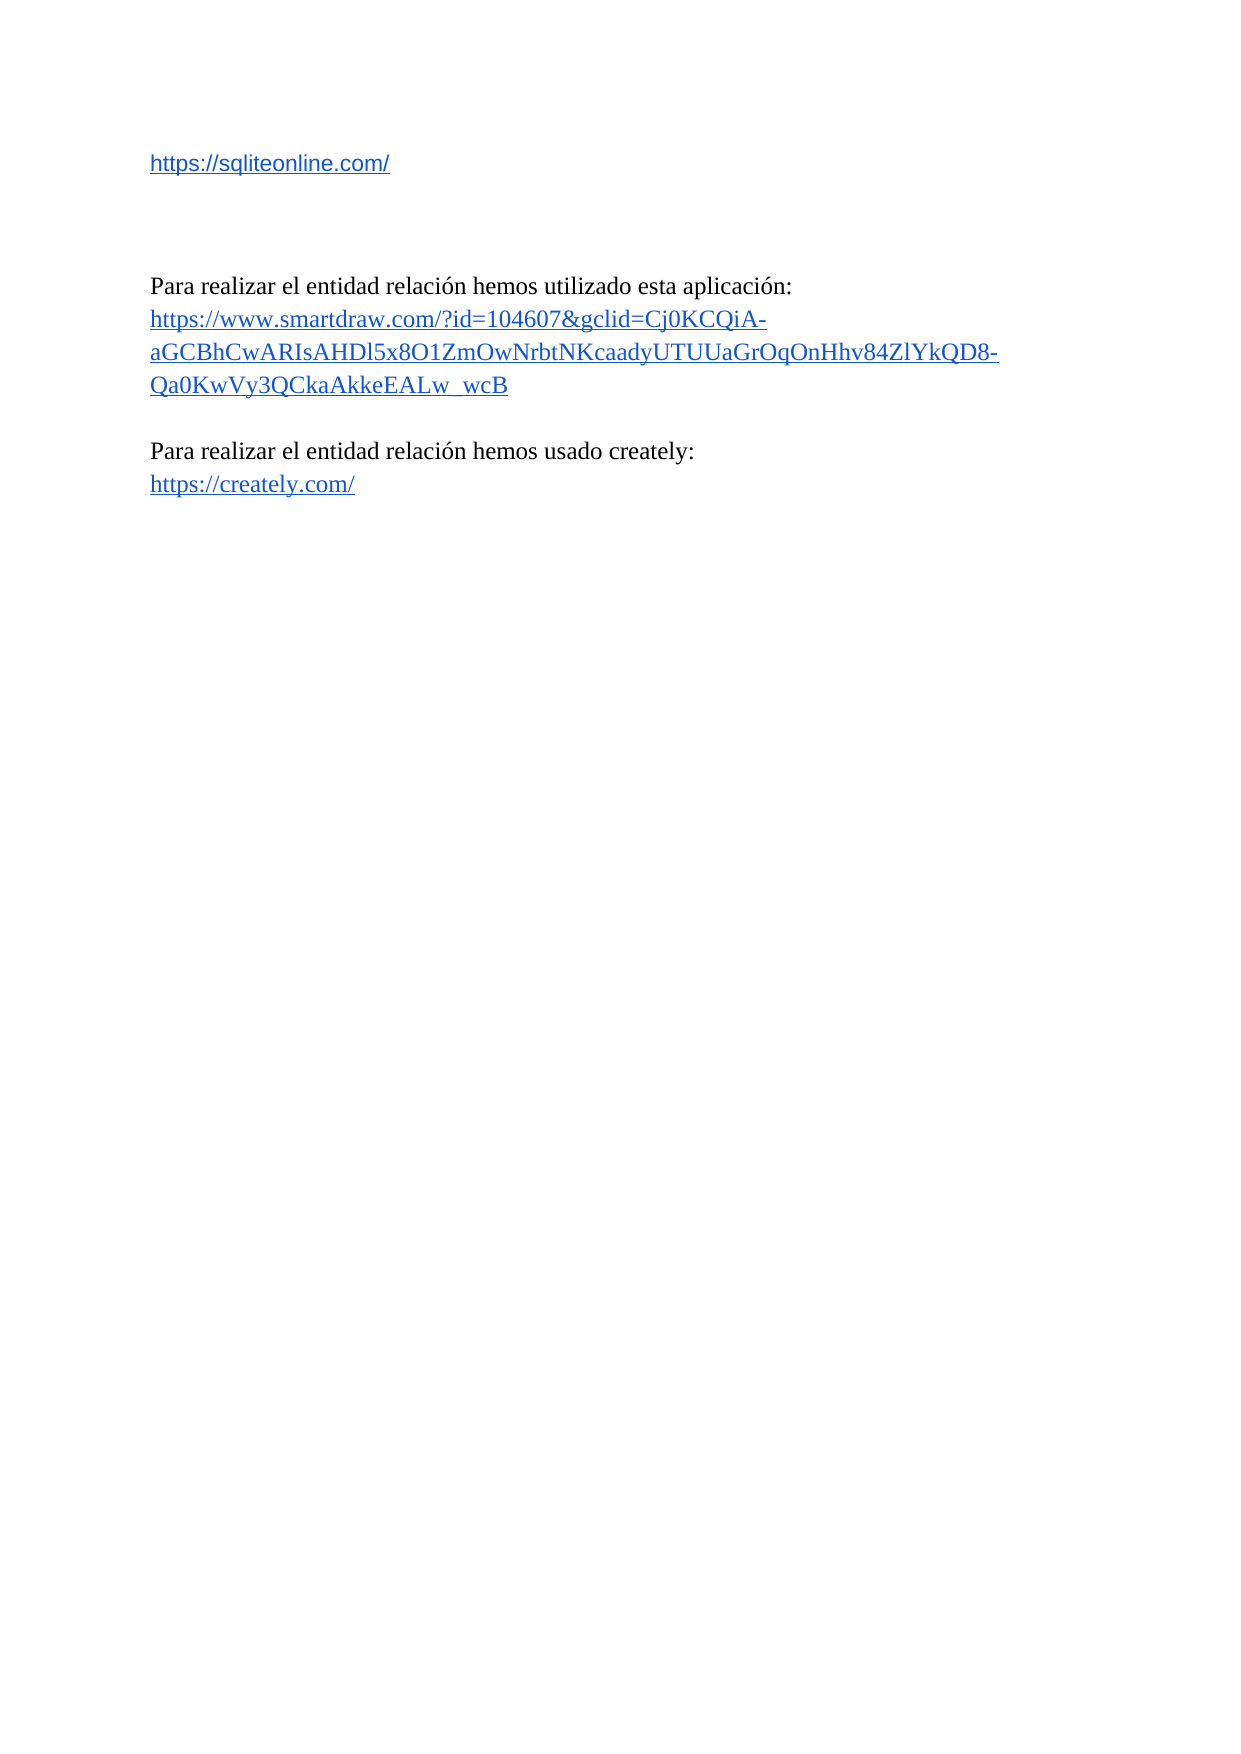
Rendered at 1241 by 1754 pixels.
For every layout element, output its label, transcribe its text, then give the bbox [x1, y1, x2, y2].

text https://sqliteonline.com/ [150, 150, 1090, 176]
text https://creately.com/ [150, 469, 1090, 498]
text Para realizar el entidad relación hemos usado creately: [150, 436, 1090, 465]
text https://www.smartdraw.com/?id=104607&gclid=Cj0KCQiA-aGCBhCwARIsAHDl5x8O1ZmOwNrbtNKcaadyUTUUaGrOqOnHhv84ZlYkQD8-Qa0KwVy3QCkaAkkeEALw_wcB [150, 304, 1090, 399]
text Para realizar el entidad relación hemos utilizado esta aplicación: [150, 271, 1090, 299]
